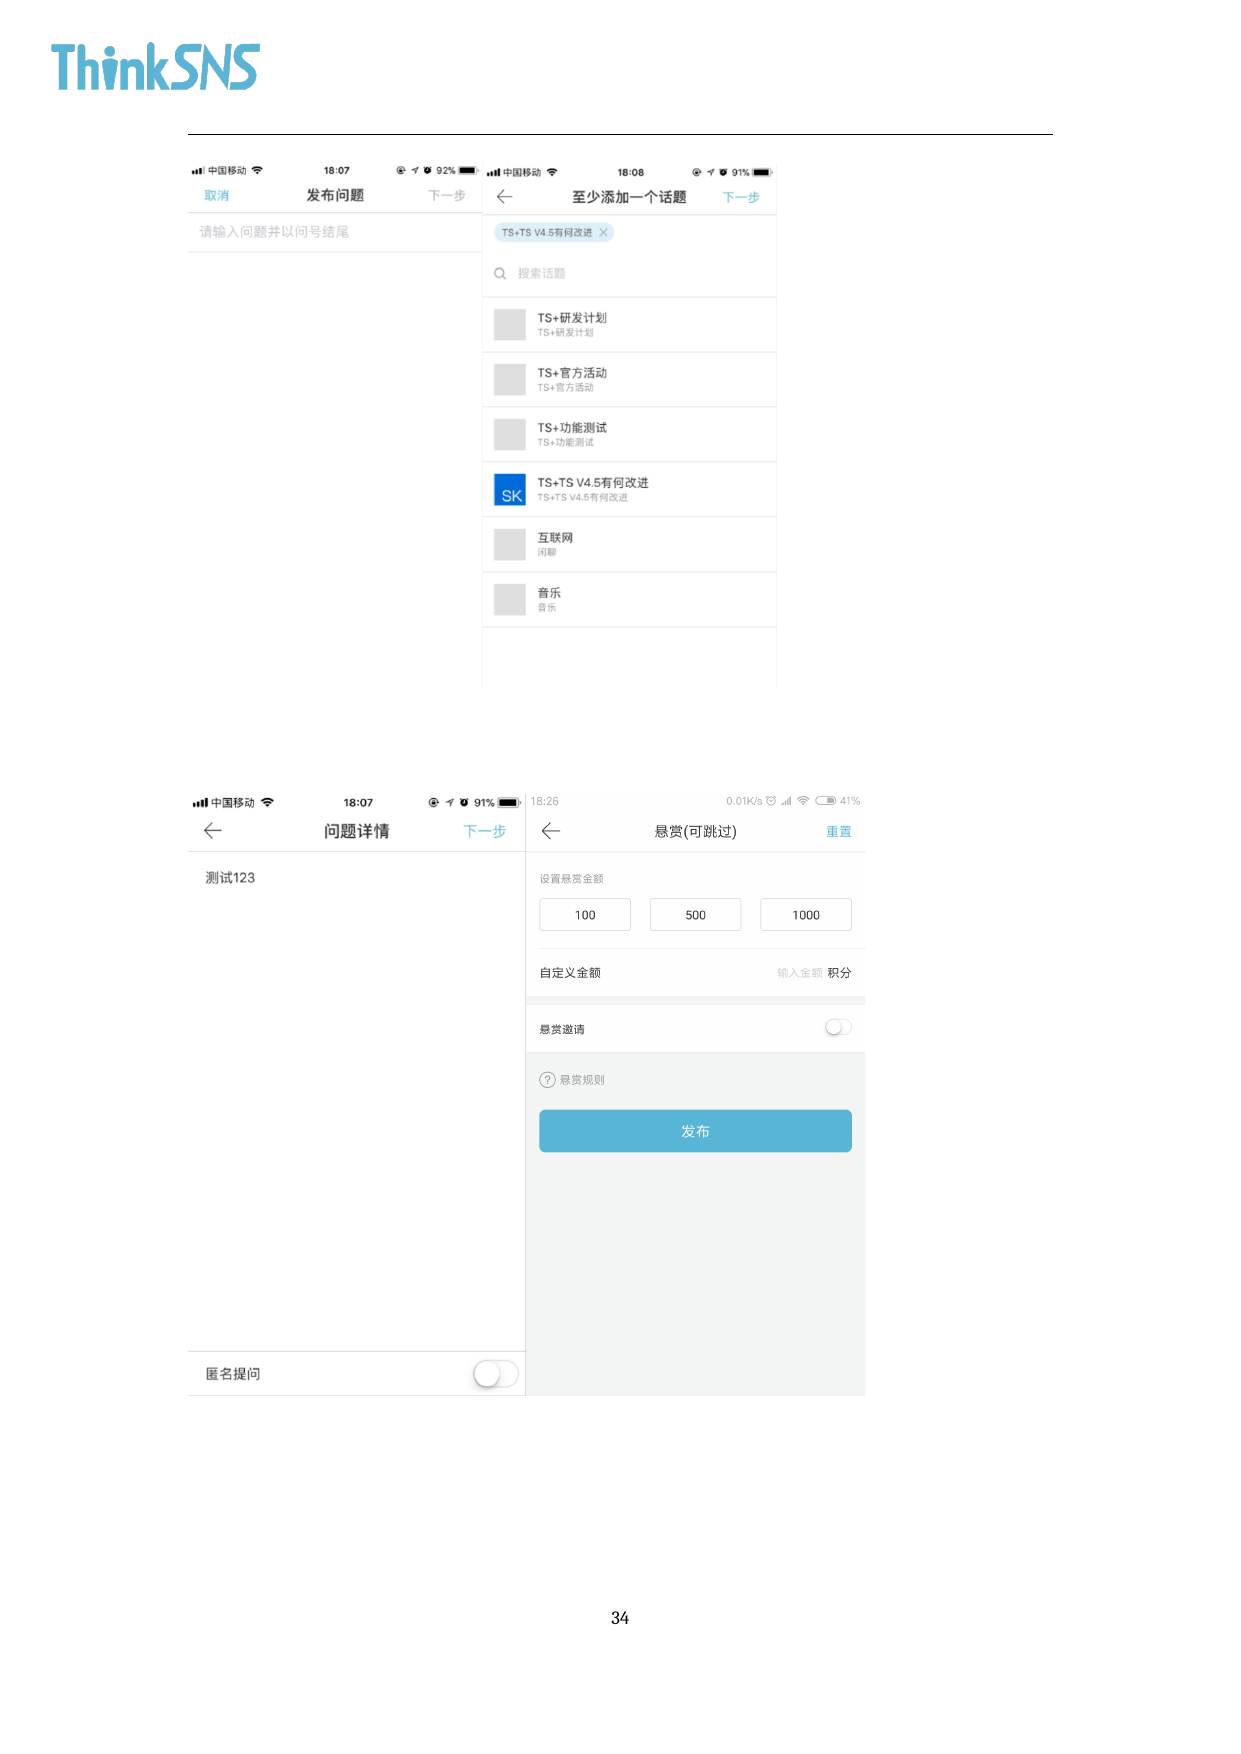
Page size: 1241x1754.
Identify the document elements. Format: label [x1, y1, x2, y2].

picture [187, 162, 777, 688]
picture [42, 40, 268, 94]
picture [187, 791, 866, 1396]
